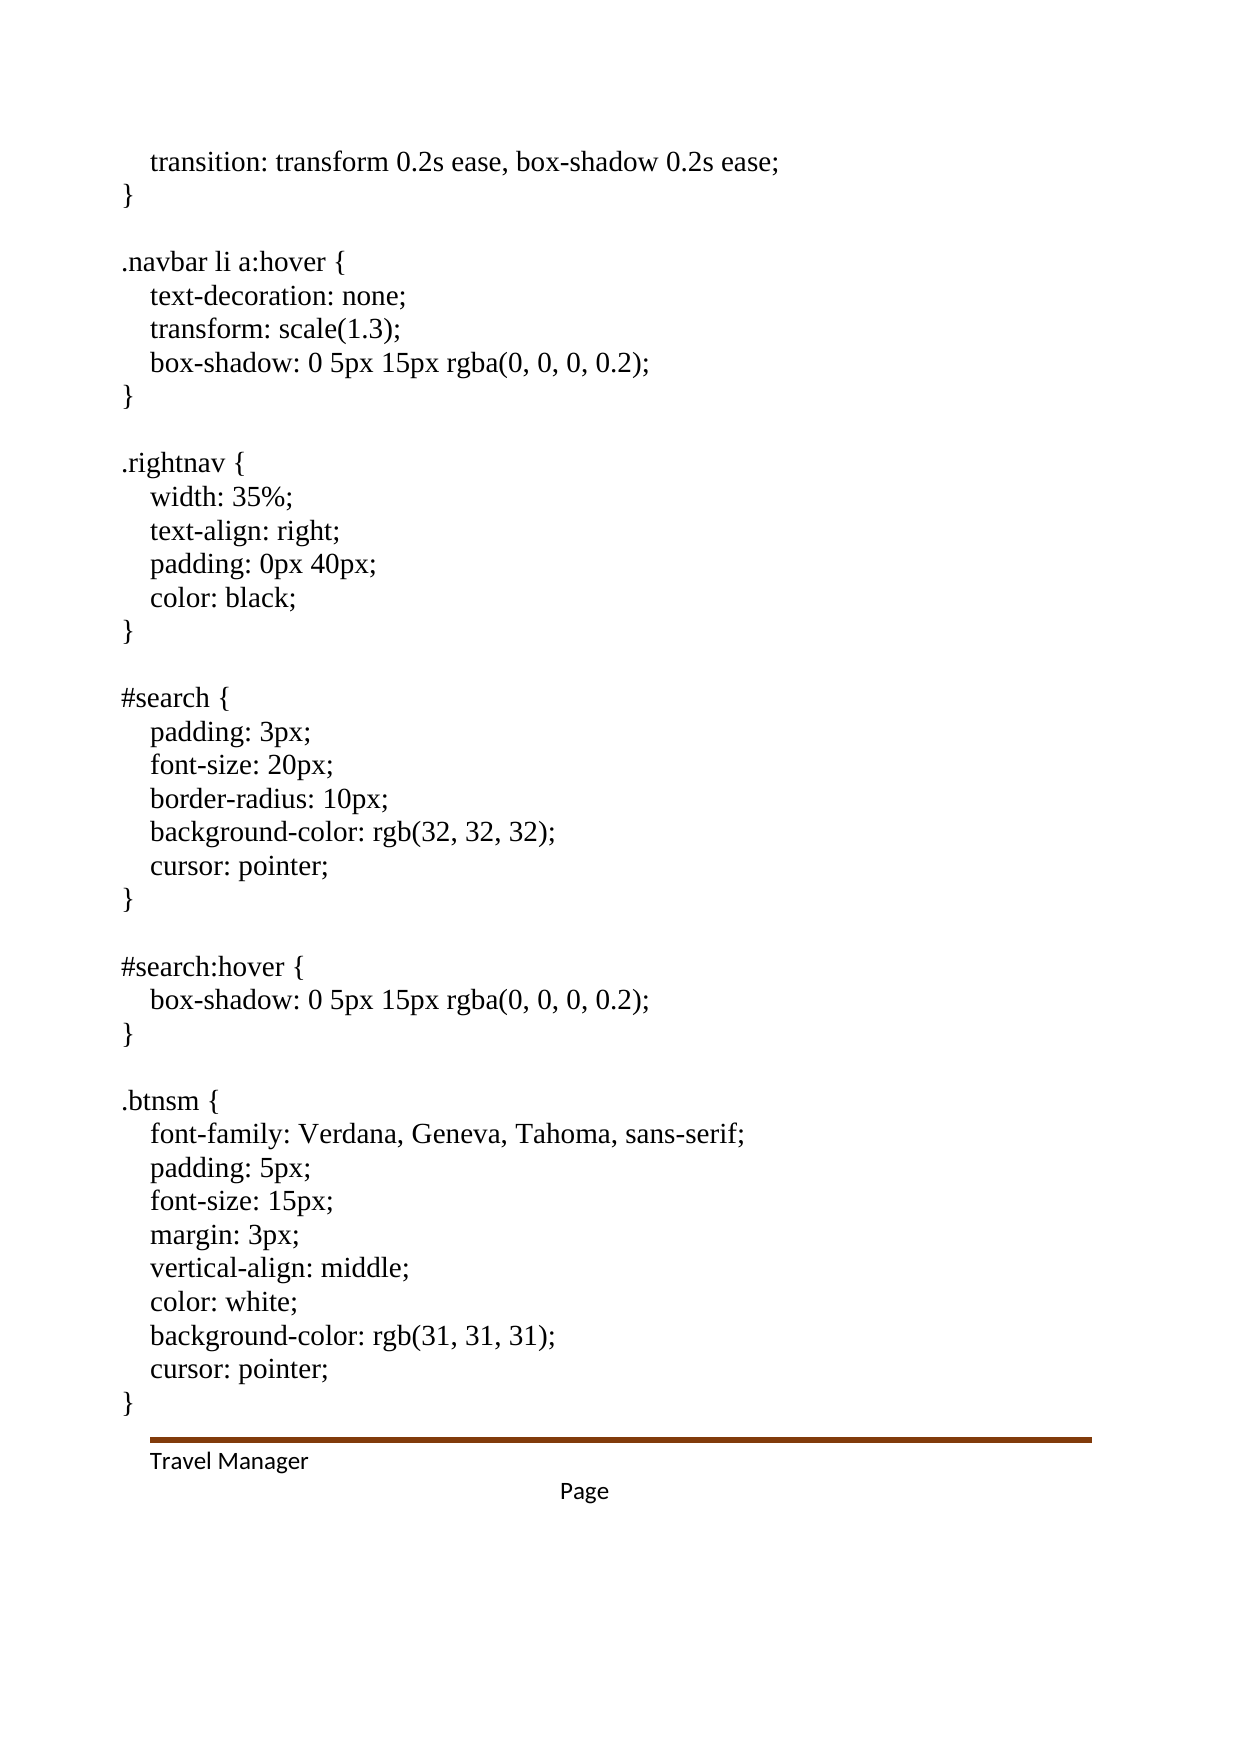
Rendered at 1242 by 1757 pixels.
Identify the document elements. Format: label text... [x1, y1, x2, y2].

text background-color: rgb(31, 31, 31); [121, 1318, 1102, 1351]
text text-align: right; [121, 513, 1102, 546]
text width: 35%; [121, 479, 1102, 513]
text vertical-align: middle; [121, 1251, 1102, 1284]
text padding: 3px; [121, 714, 1102, 747]
text box-shadow: 0 5px 15px rgba(0, 0, 0, 0.2); [121, 345, 1102, 378]
text padding: 0px 40px; [121, 546, 1102, 580]
text .btnsm { [121, 1083, 1102, 1116]
text } [121, 1016, 1102, 1049]
text font-size: 20px; [121, 747, 1102, 781]
text .navbar li a:hover { [121, 244, 1102, 278]
text margin: 3px; [121, 1217, 1102, 1251]
text background-color: rgb(32, 32, 32); [121, 814, 1102, 848]
text cursor: pointer; [121, 1351, 1102, 1385]
text font-family: Verdana, Geneva, Tahoma, sans-serif; [121, 1116, 1102, 1150]
text border-radius: 10px; [121, 781, 1102, 814]
text } [121, 613, 1102, 647]
text } [121, 177, 1102, 211]
text color: black; [121, 580, 1102, 613]
text transition: transform 0.2s ease, box-shadow 0.2s ease; [121, 144, 1102, 177]
text } [121, 882, 1102, 915]
text padding: 5px; [121, 1150, 1102, 1183]
text color: white; [121, 1284, 1102, 1318]
text #search { [121, 680, 1102, 714]
text } [121, 378, 1102, 412]
text text-decoration: none; [121, 278, 1102, 311]
text font-size: 15px; [121, 1183, 1102, 1217]
text .rightnav { [121, 446, 1102, 479]
text box-shadow: 0 5px 15px rgba(0, 0, 0, 0.2); [121, 982, 1102, 1016]
text } [121, 1385, 1102, 1418]
text cursor: pointer; [121, 848, 1102, 882]
text transform: scale(1.3); [121, 311, 1102, 345]
text #search:hover { [121, 949, 1102, 982]
